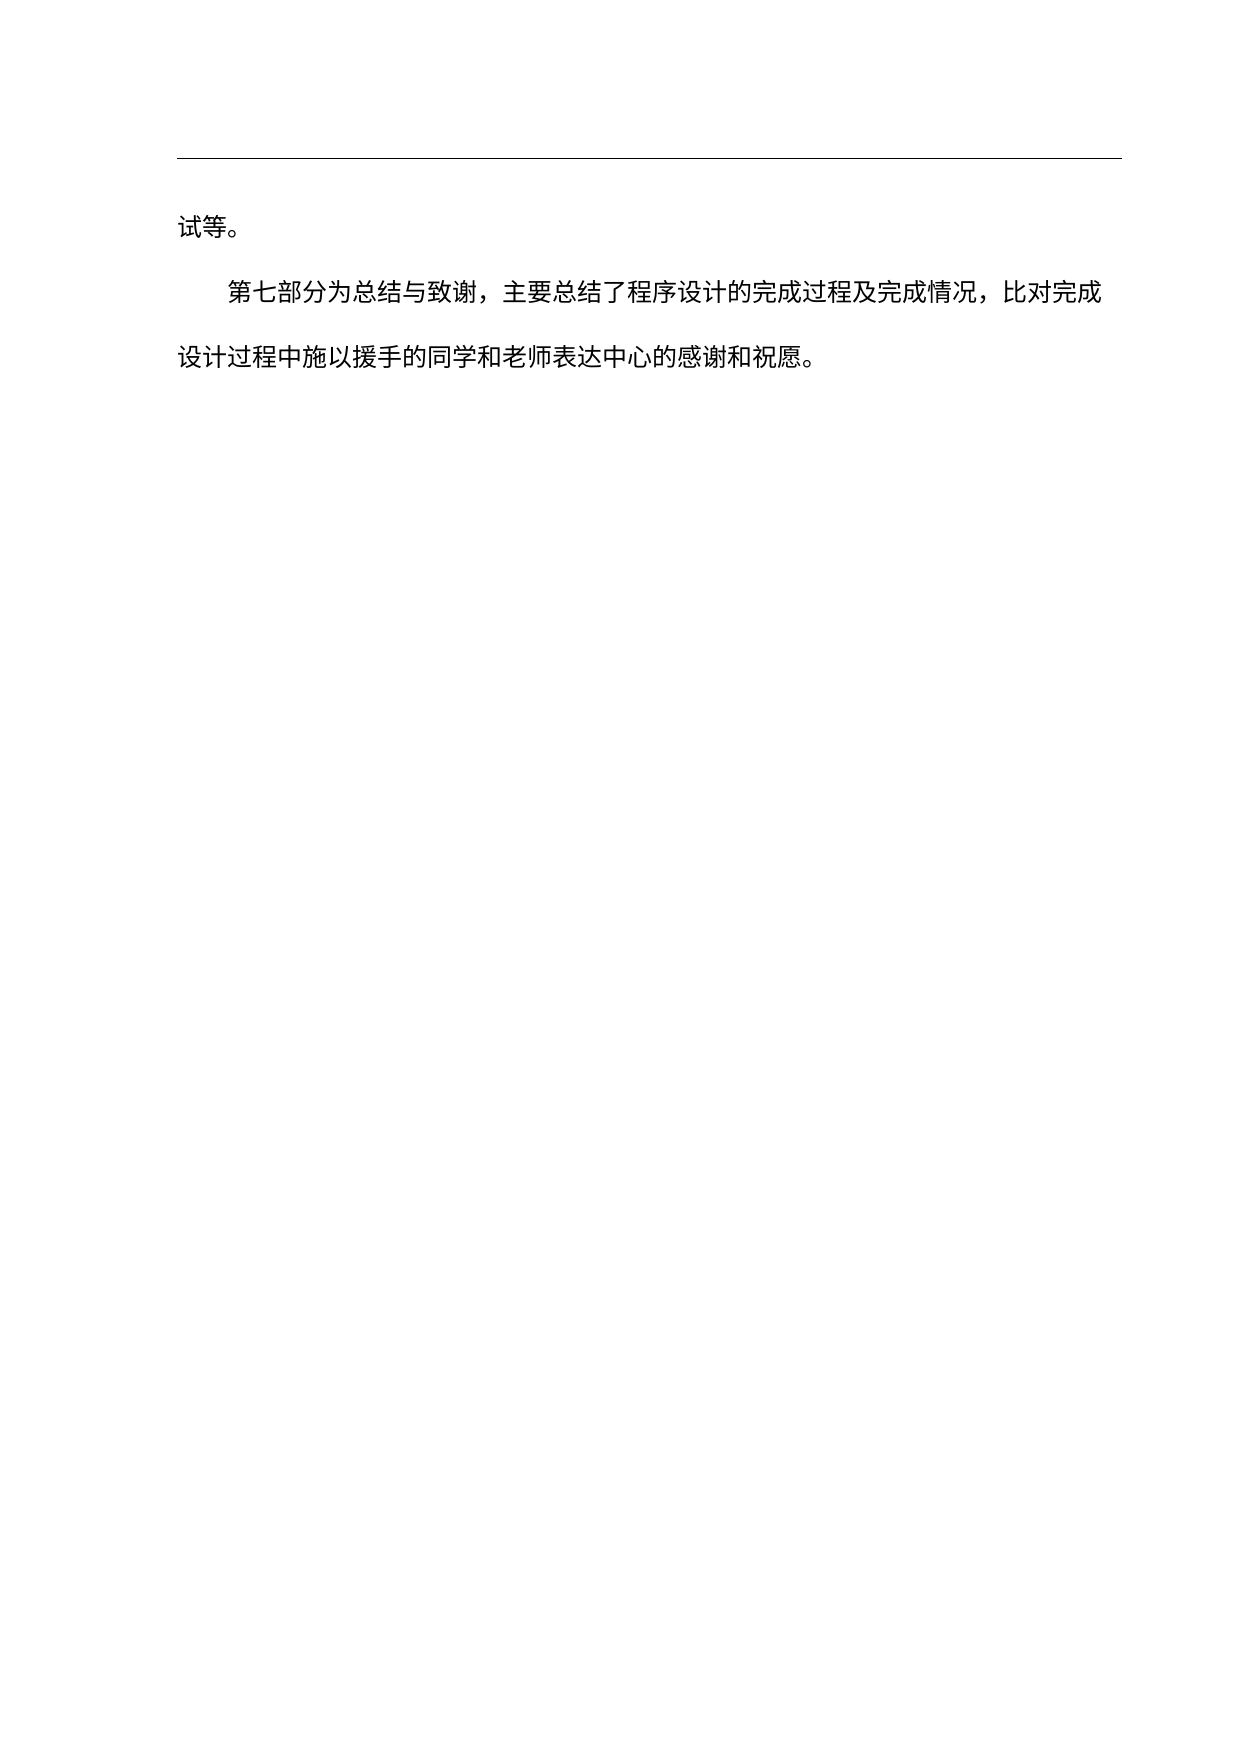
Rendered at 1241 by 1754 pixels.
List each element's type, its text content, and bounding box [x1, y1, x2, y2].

text 第七部分为总结与致谢，主要总结了程序设计的完成过程及完成情况，比对完成设计过程中施以援手的同学和老师表达中心的感谢和祝愿。 [177, 258, 1122, 388]
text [177, 193, 1122, 258]
